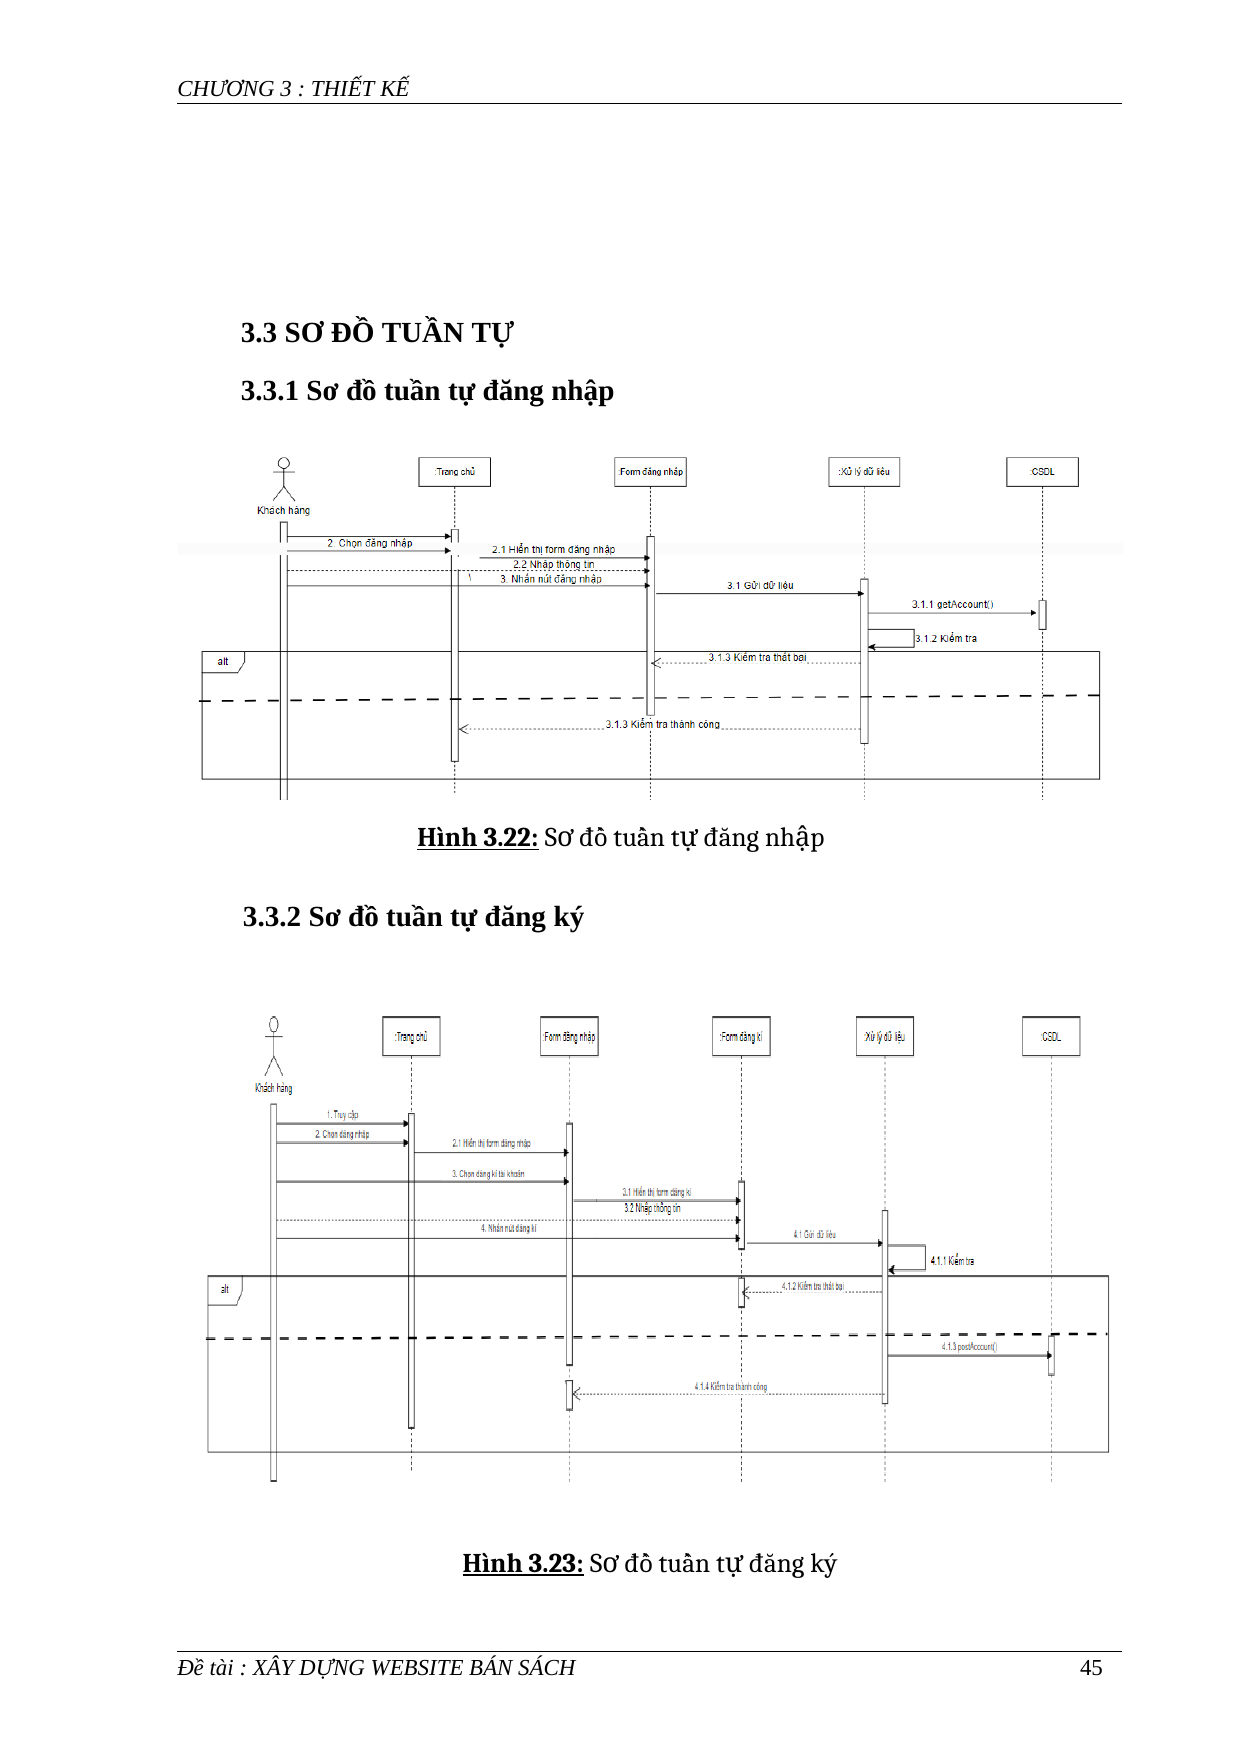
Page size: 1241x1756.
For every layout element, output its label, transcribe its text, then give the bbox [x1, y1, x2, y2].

text 3.3.2 Sơ đồ tuần tự đăng ký [243, 899, 1122, 969]
picture [177, 418, 1123, 800]
picture [177, 969, 1123, 1482]
subtitle 3.3 SƠ ĐỒ TUẦN TỰ 3.3.1 Sơ đồ tuần tự đăng nhập [233, 315, 1122, 406]
